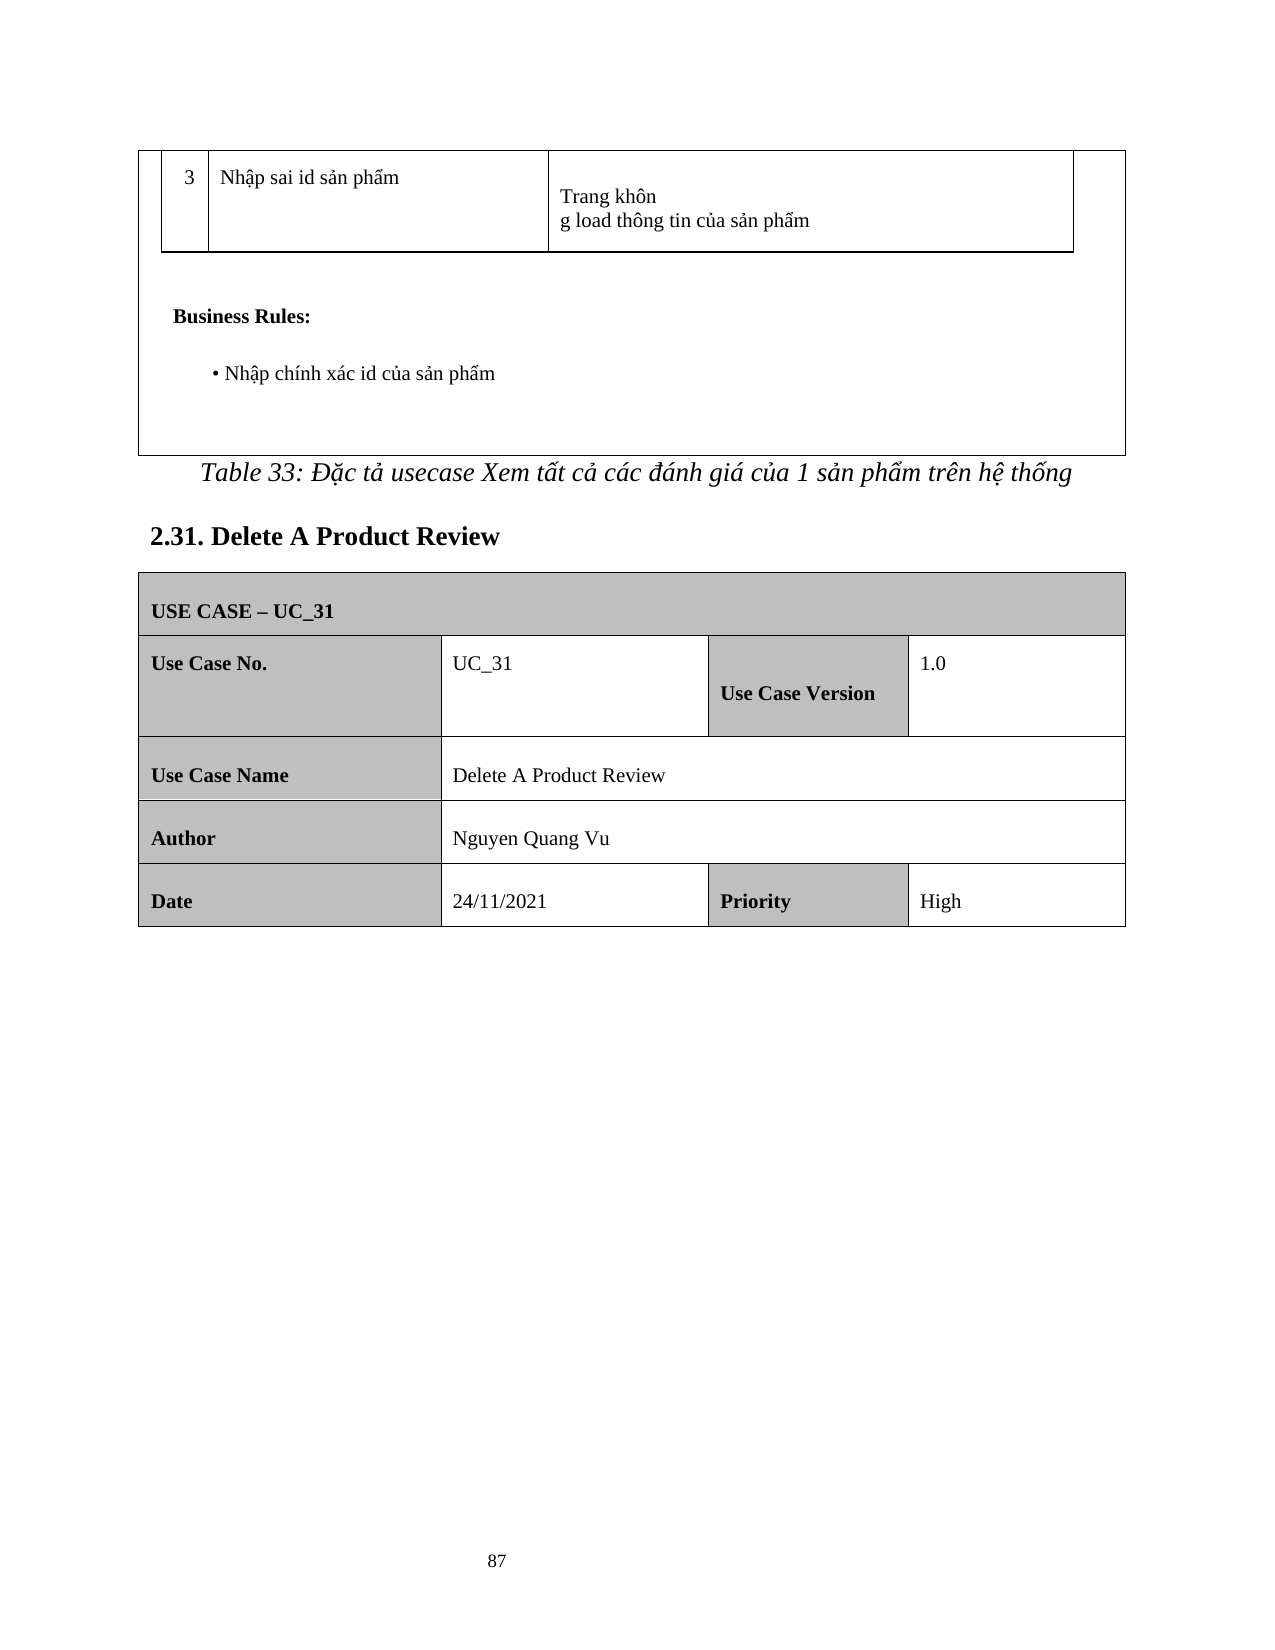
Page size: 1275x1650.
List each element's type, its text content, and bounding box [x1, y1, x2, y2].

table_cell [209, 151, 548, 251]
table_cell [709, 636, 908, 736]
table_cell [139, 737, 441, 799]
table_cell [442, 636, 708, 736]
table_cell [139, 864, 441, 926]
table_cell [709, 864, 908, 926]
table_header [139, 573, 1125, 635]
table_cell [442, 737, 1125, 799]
subtitle 2.31. Delete A Product Review [150, 520, 1125, 551]
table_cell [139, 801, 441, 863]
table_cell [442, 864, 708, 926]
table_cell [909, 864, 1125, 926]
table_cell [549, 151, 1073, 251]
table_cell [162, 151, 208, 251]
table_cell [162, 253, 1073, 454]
text Table 33: Đặc tả usecase Xem tất cả các đánh giá của 1 sản phẩm trên hệ thống [150, 456, 1125, 487]
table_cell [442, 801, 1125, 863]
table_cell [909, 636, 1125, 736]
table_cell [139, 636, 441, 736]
